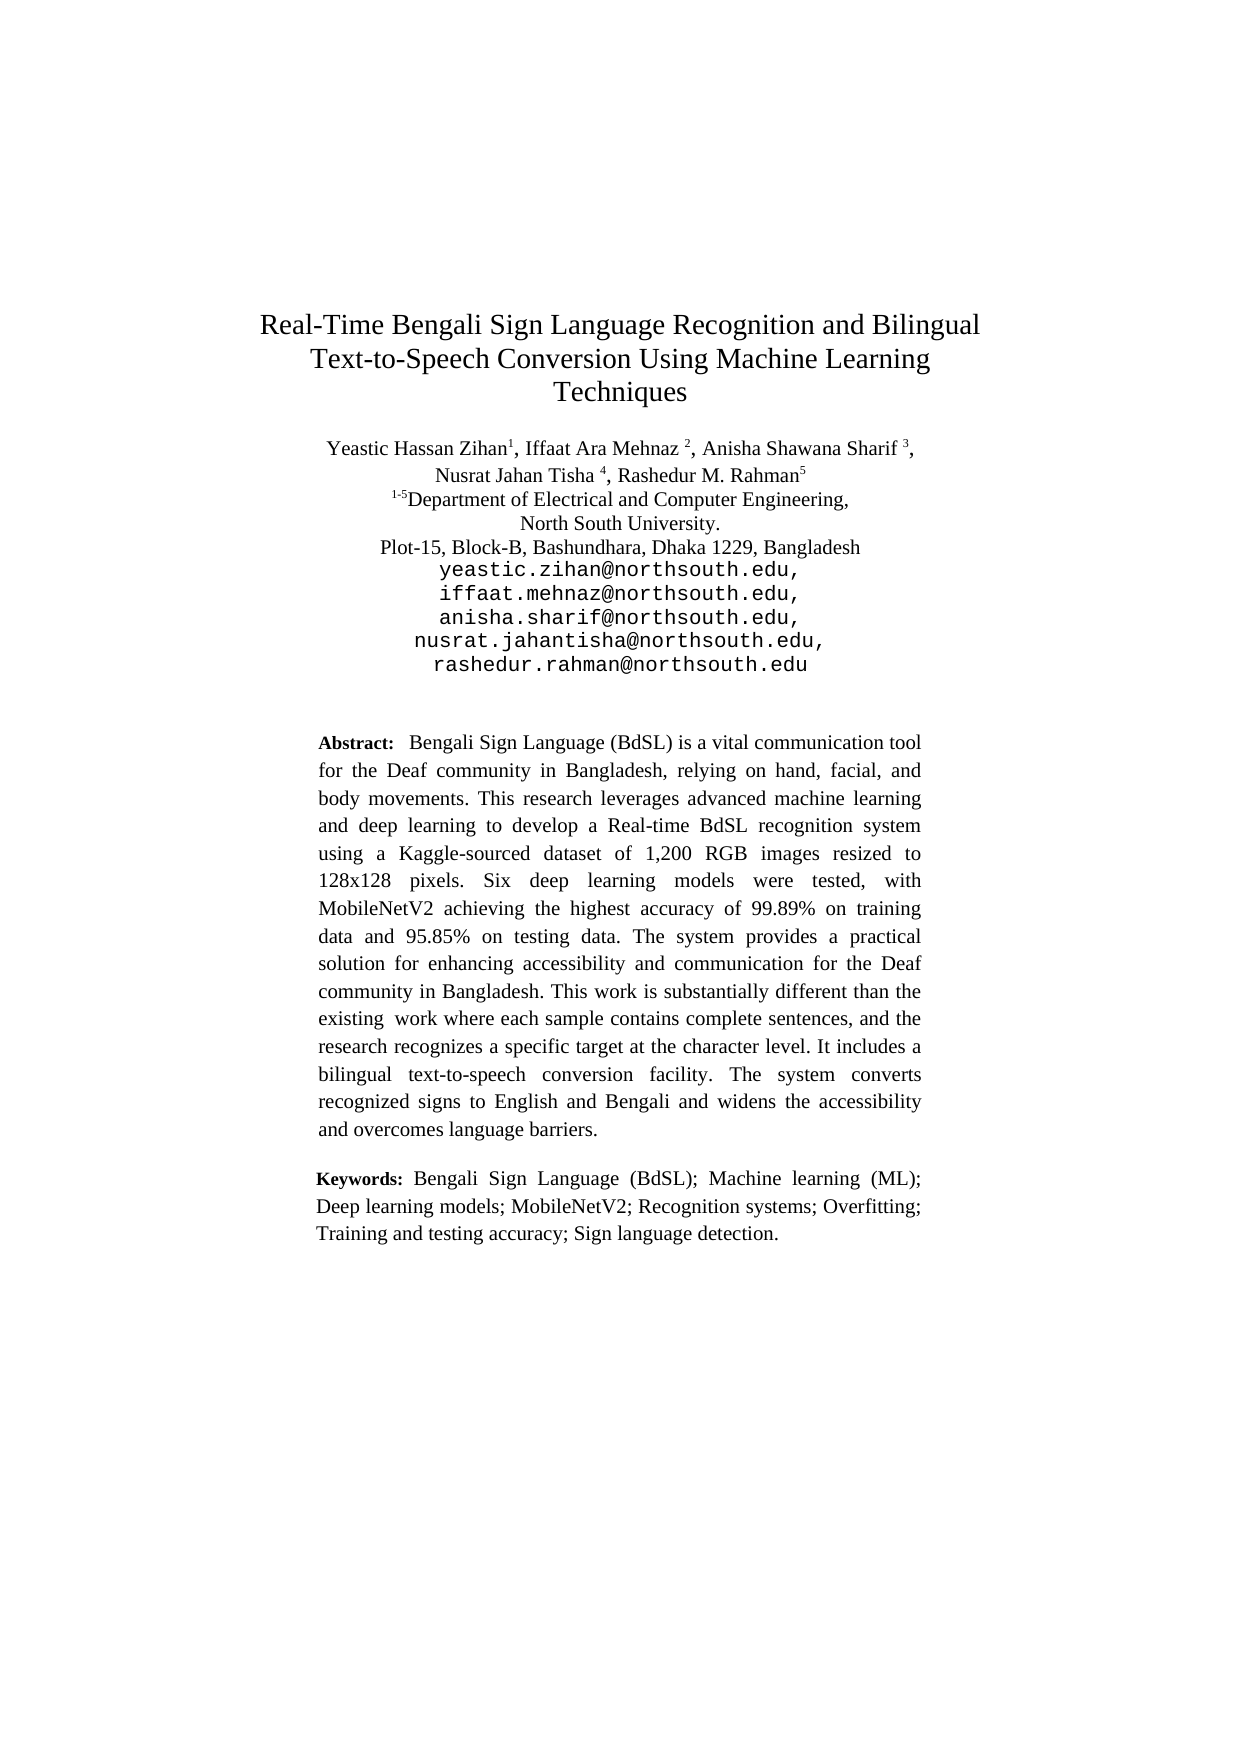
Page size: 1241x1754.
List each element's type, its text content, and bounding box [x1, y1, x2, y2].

text Abstract: Bengali Sign Language (BdSL) is a vital communication tool for the Deaf community in Bangladesh, relying on hand, facial, and body movements. This research leverages advanced machine learning and deep learning to develop a Real-time BdSL recognition system using a Kaggle-sourced dataset of 1,200 RGB images resized to 128x128 pixels. Six deep learning models were tested, with MobileNetV2 achieving the highest accuracy of 99.89% on training data and 95.85% on testing data. The system provides a practical solution for enhancing accessibility and communication for the Deaf community in Bangladesh. This work is substantially different than the existing work where each sample contains complete sentences, and the research recognizes a specific target at the character level. It includes a bilingual text-to-speech conversion facility. The system converts recognized signs to English and Bengali and widens the accessibility and overcomes language barriers. [318, 730, 922, 1141]
text anisha.sharif@northsouth.edu, nusrat.jahantisha@northsouth.edu, [318, 607, 922, 654]
text Real-Time Bengali Sign Language Recognition and Bilingual Text-to-Speech Conversion Using Machine Learning Techniques [259, 307, 981, 408]
text Plot-15, Block-B, Bashundhara, Dhaka 1229, Bangladesh [318, 535, 922, 559]
text yeastic.zihan@northsouth.edu, iffaat.mehnaz@northsouth.edu, [318, 559, 922, 607]
text rashedur.rahman@northsouth.edu [318, 654, 922, 678]
text Keywords: Bengali Sign Language (BdSL); Machine learning (ML); Deep learning models; MobileNetV2; Recognition systems; Overfitting; Training and testing accuracy; Sign language detection. [316, 1166, 922, 1245]
text North South University. [318, 511, 922, 535]
text 1-5Department of Electrical and Computer Engineering, [318, 487, 922, 511]
text Yeastic Hassan Zihan1, Iffaat Ara Mehnaz 2, Anisha Shawana Sharif 3, Nusrat Jahan Tisha 4, Rashedur M. Rahman5 [318, 434, 922, 487]
